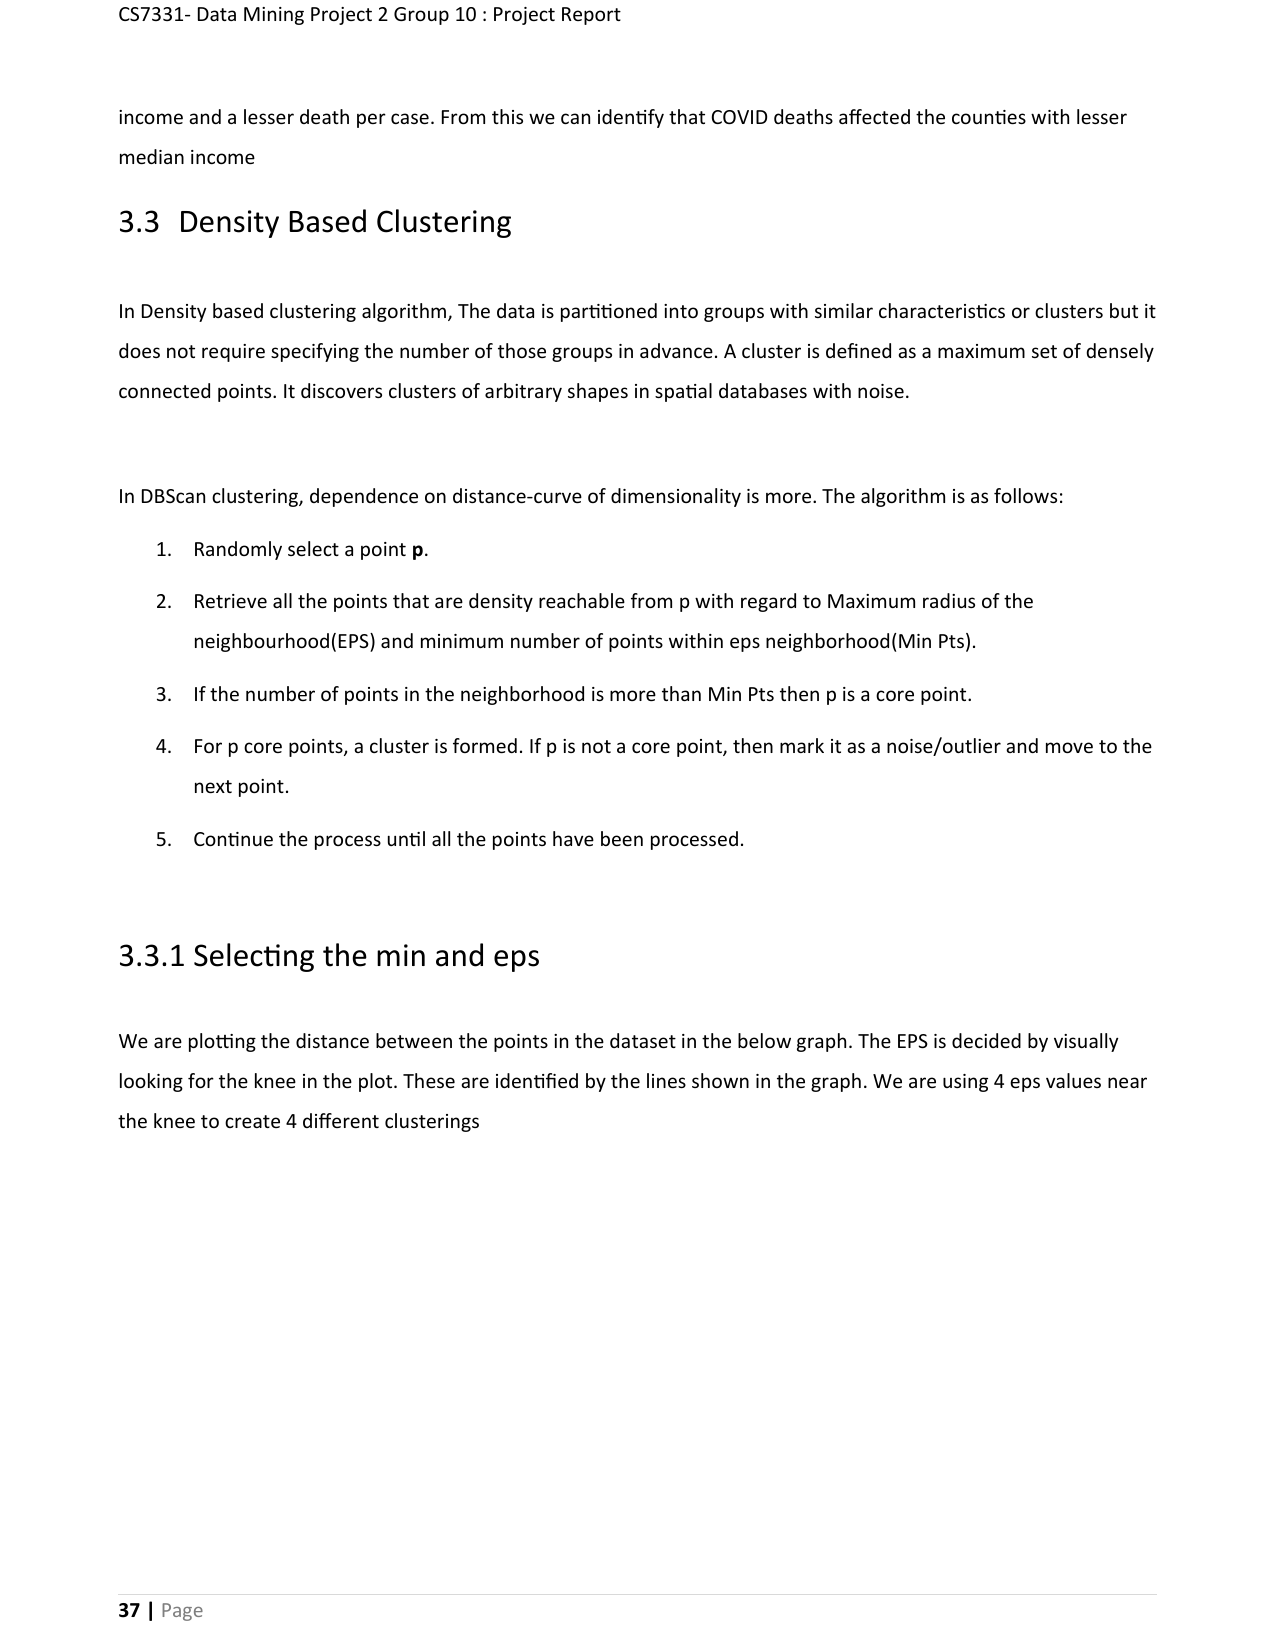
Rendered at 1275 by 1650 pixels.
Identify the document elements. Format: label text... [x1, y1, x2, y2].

text In Density based clustering algorithm, The data is partitioned into groups with similar characteristics or clusters but it does not require specifying the number of those groups in advance. A cluster is defined as a maximum set of densely connected points. It discovers clusters of arbitrary shapes in spatial databases with noise. [118, 297, 1157, 404]
subtitle Density Based Clustering [118, 200, 1157, 241]
list Retrieve all the points that are density reachable from p with regard to Maximum radius of the neighbourhood(EPS) and minimum number of points within eps neighborhood(Min Pts). [156, 587, 1157, 654]
subtitle Selecting the min and eps [118, 934, 1157, 974]
list For p core points, a cluster is formed. If p is not a core point, then mark it as a noise/outlier and move to the next point. [156, 732, 1157, 799]
text In DBScan clustering, dependence on distance-curve of dimensionality is more. The algorithm is as follows: [118, 482, 1157, 509]
list Continue the process until all the points have been processed. [156, 825, 1157, 851]
list If the number of points in the neighborhood is more than Min Pts then p is a core point. [156, 680, 1157, 706]
list Randomly select a point p. [156, 535, 1157, 561]
text We are plotting the distance between the points in the dataset in the below graph. The EPS is decided by visually looking for the knee in the plot. These are identified by the lines shown in the graph. We are using 4 eps values near the knee to create 4 different clusterings [118, 1027, 1157, 1134]
